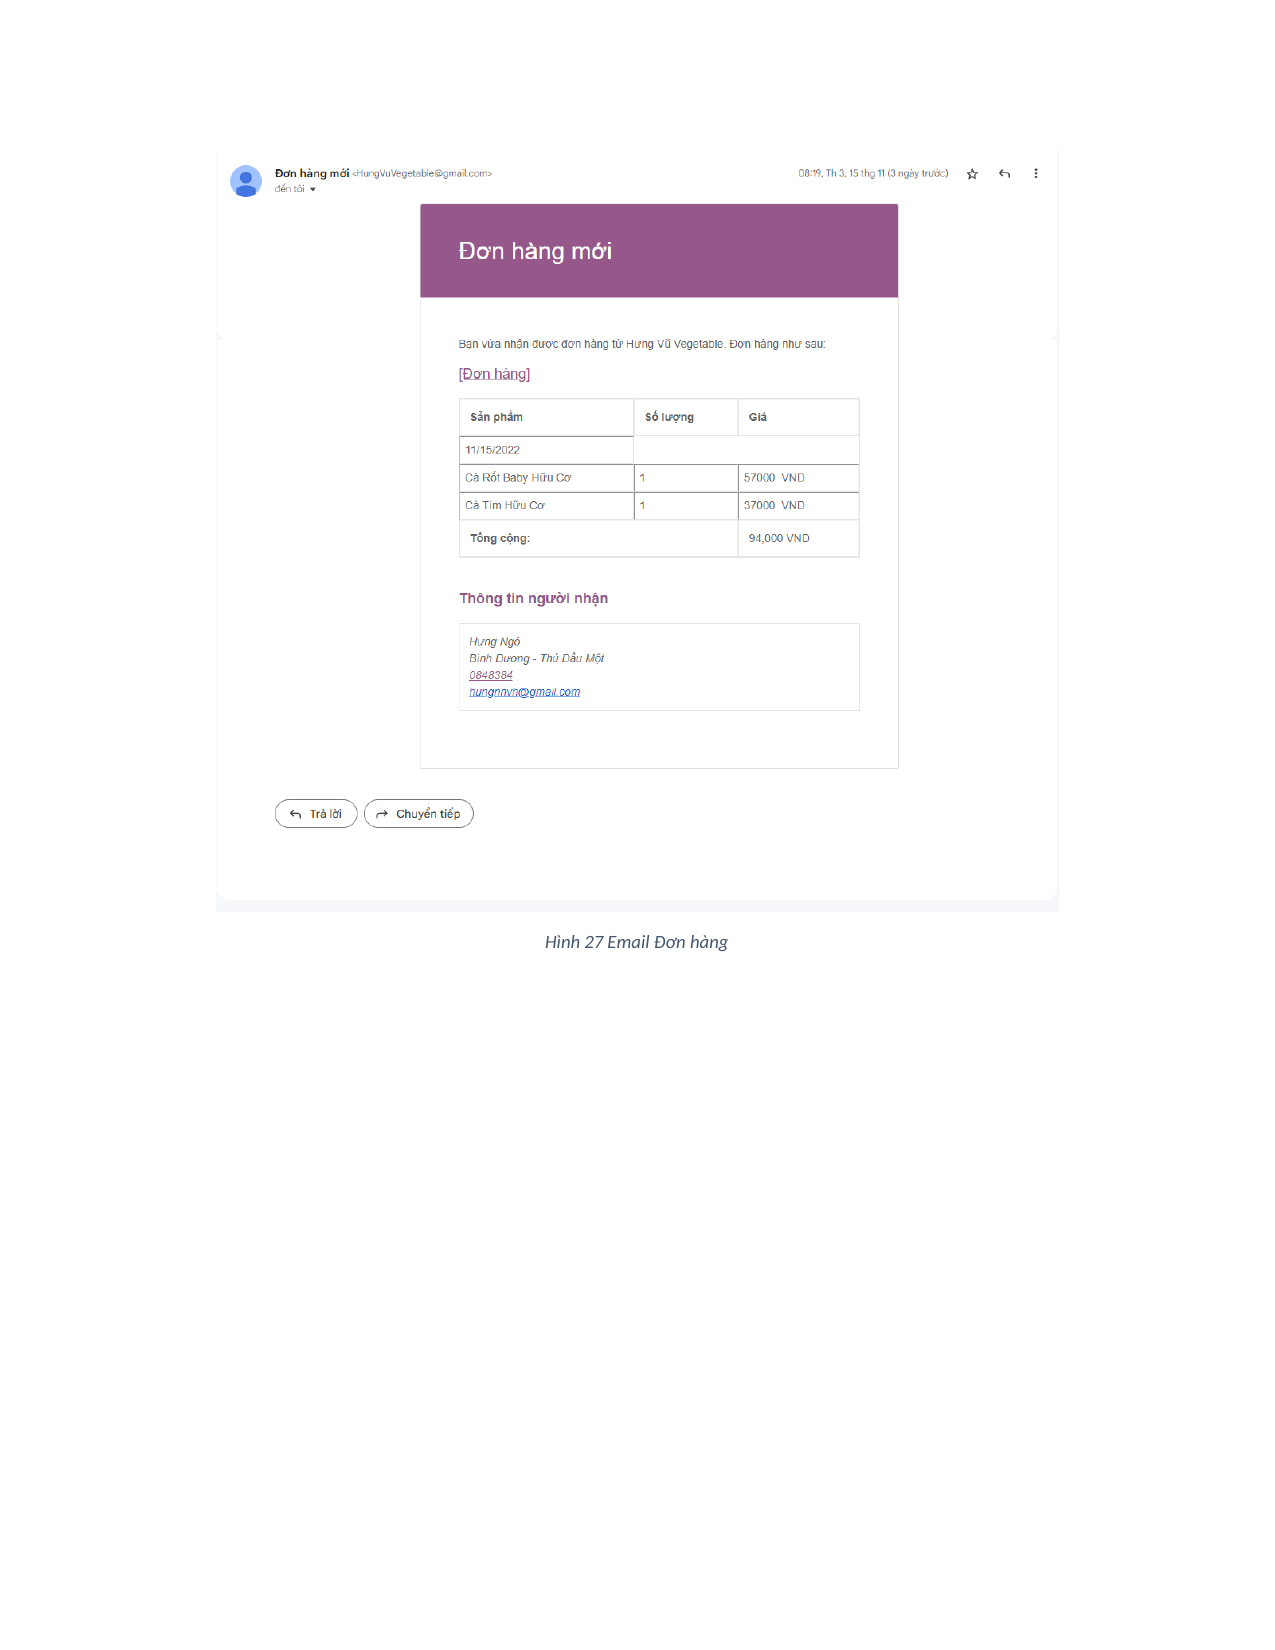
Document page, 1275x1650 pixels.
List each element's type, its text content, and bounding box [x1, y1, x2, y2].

picture [215, 150, 1060, 912]
text Hình 27 Email Đơn hàng [150, 930, 1125, 953]
